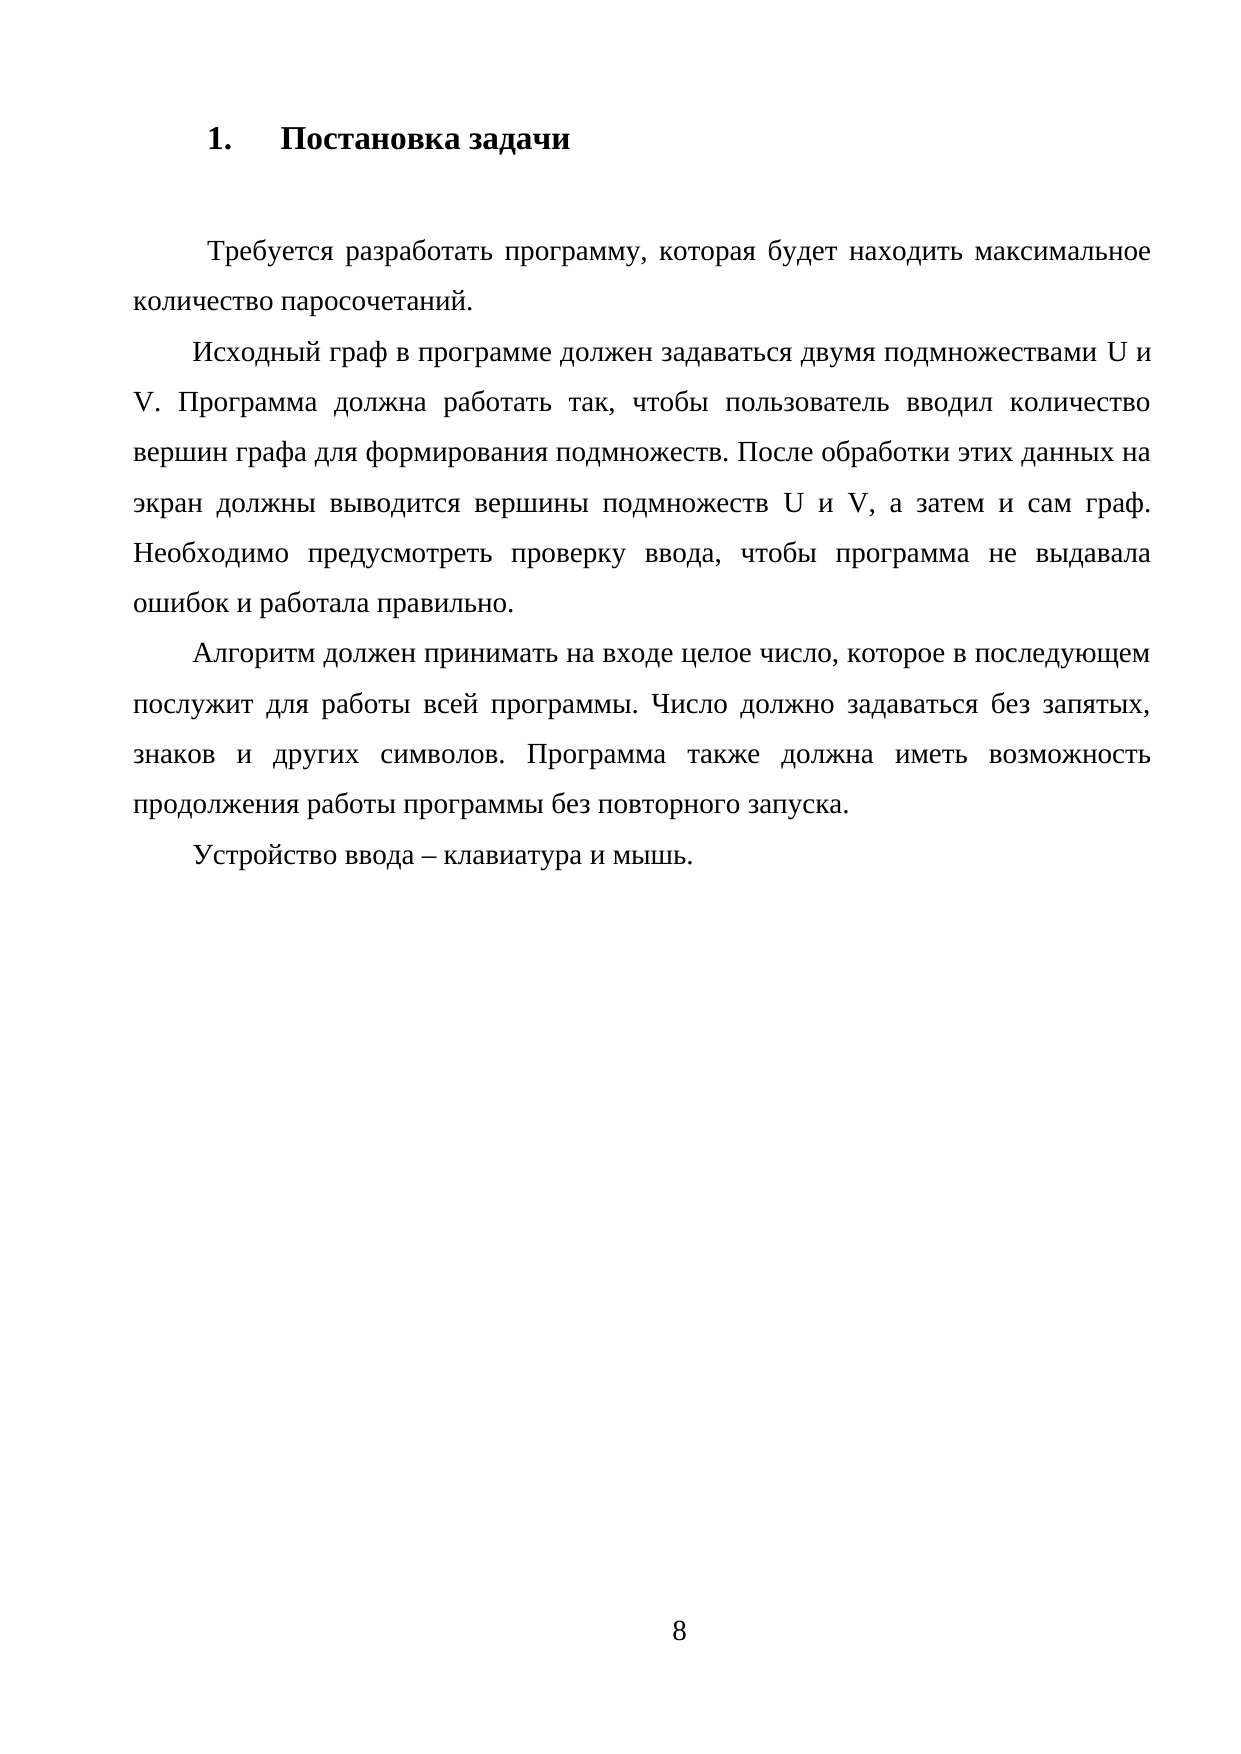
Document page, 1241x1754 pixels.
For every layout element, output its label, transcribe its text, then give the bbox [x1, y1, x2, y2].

text Исходный граф в программе должен задаваться двумя подмножествами U и V. Программа должна работать так, чтобы пользователь вводил количество вершин графа для формирования подмножеств. После обработки этих данных на экран должны выводится вершины подмножеств U и V, а затем и сам граф. Необходимо предусмотреть проверку ввода, чтобы программа не выдавала ошибок и работала правильно. [133, 334, 1152, 619]
text Требуется разработать программу, которая будет находить максимальное количество паросочетаний. [133, 233, 1152, 317]
list Постановка задачи [133, 118, 1152, 156]
text Устройство ввода – клавиатура и мышь. [133, 837, 1152, 870]
text Алгоритм должен принимать на входе целое число, которое в последующем послужит для работы всей программы. Число должно задаваться без запятых, знаков и других символов. Программа также должна иметь возможность продолжения работы программы без повторного запуска. [133, 636, 1152, 820]
